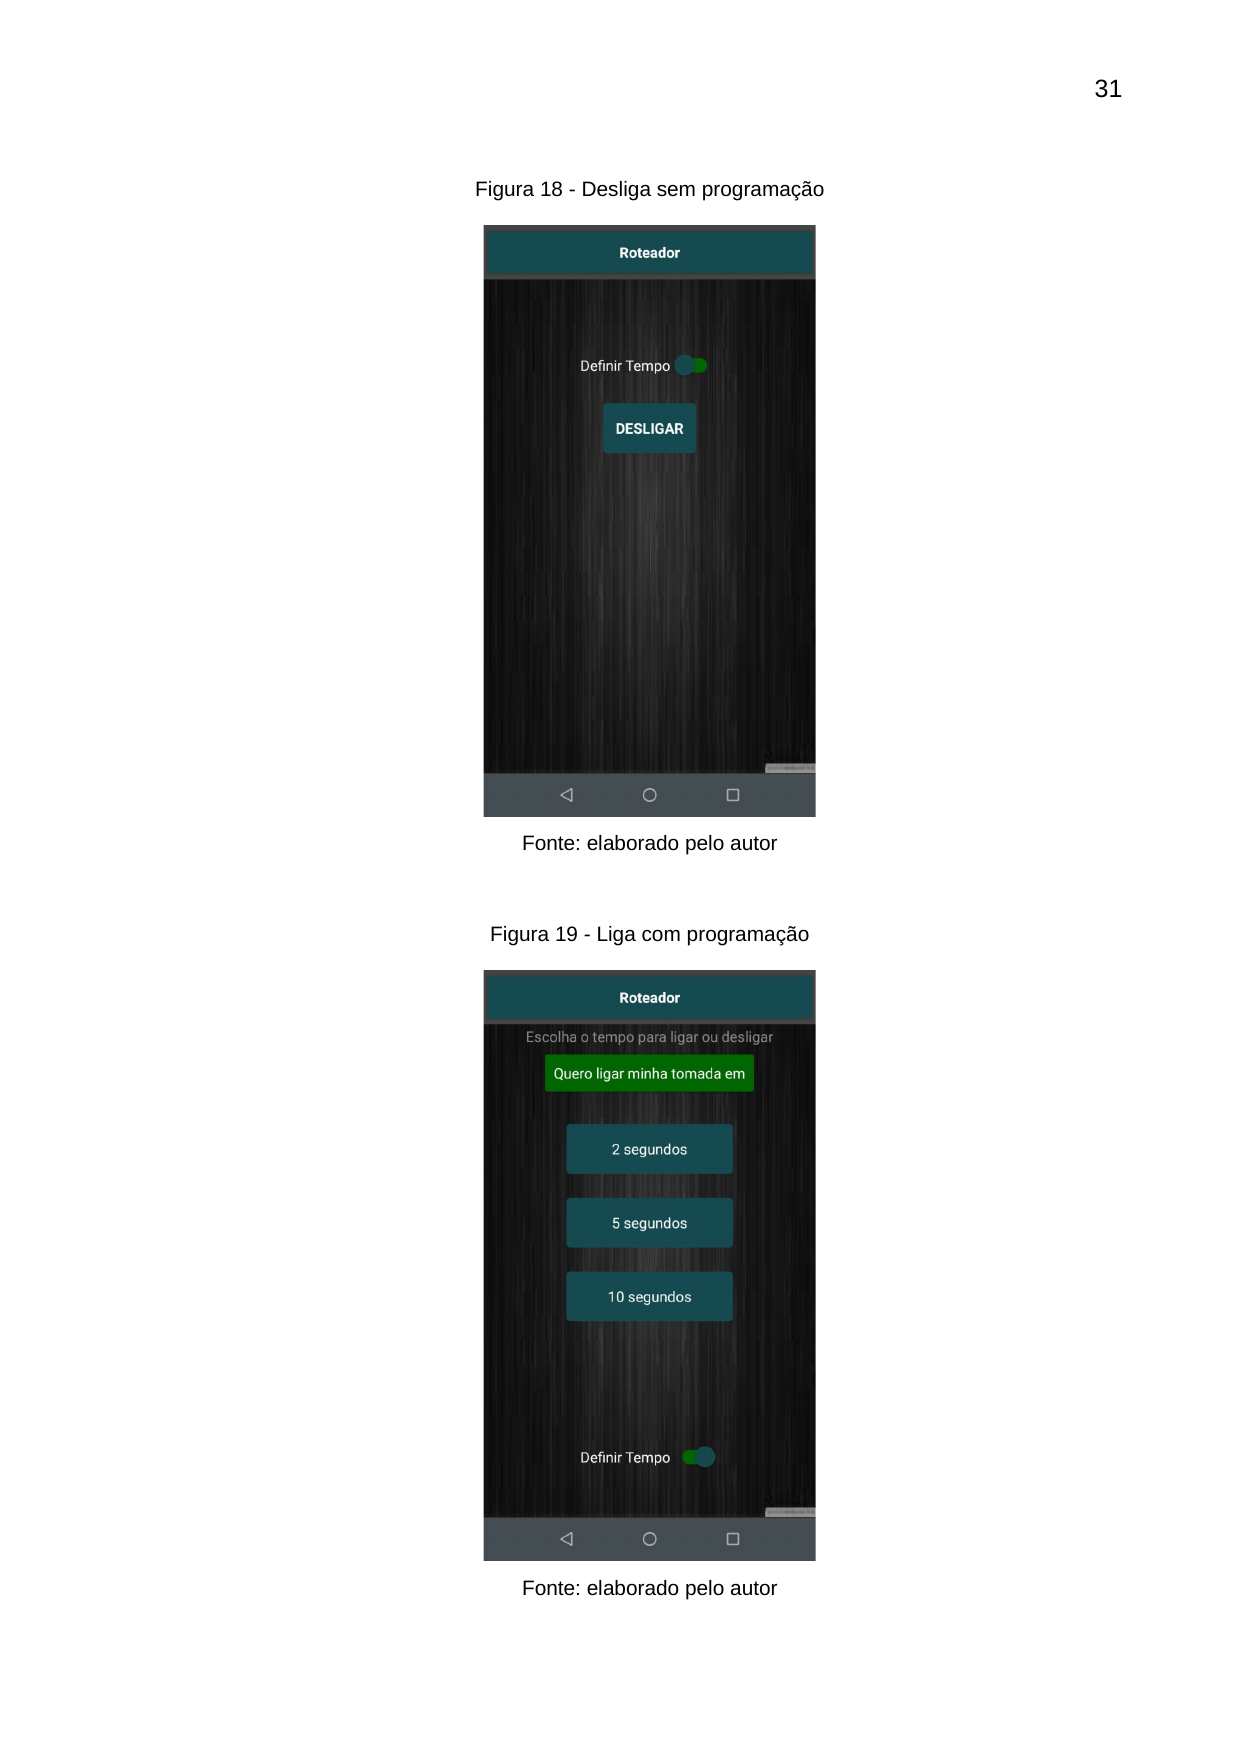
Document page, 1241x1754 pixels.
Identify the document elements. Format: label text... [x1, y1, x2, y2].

text Figura 19 - Liga com programação [177, 922, 1122, 946]
text Fonte: elaborado pelo autor [177, 831, 1122, 854]
text Fonte: elaborado pelo autor [177, 1575, 1122, 1599]
text Figura 18 - Desliga sem programação [177, 177, 1122, 201]
